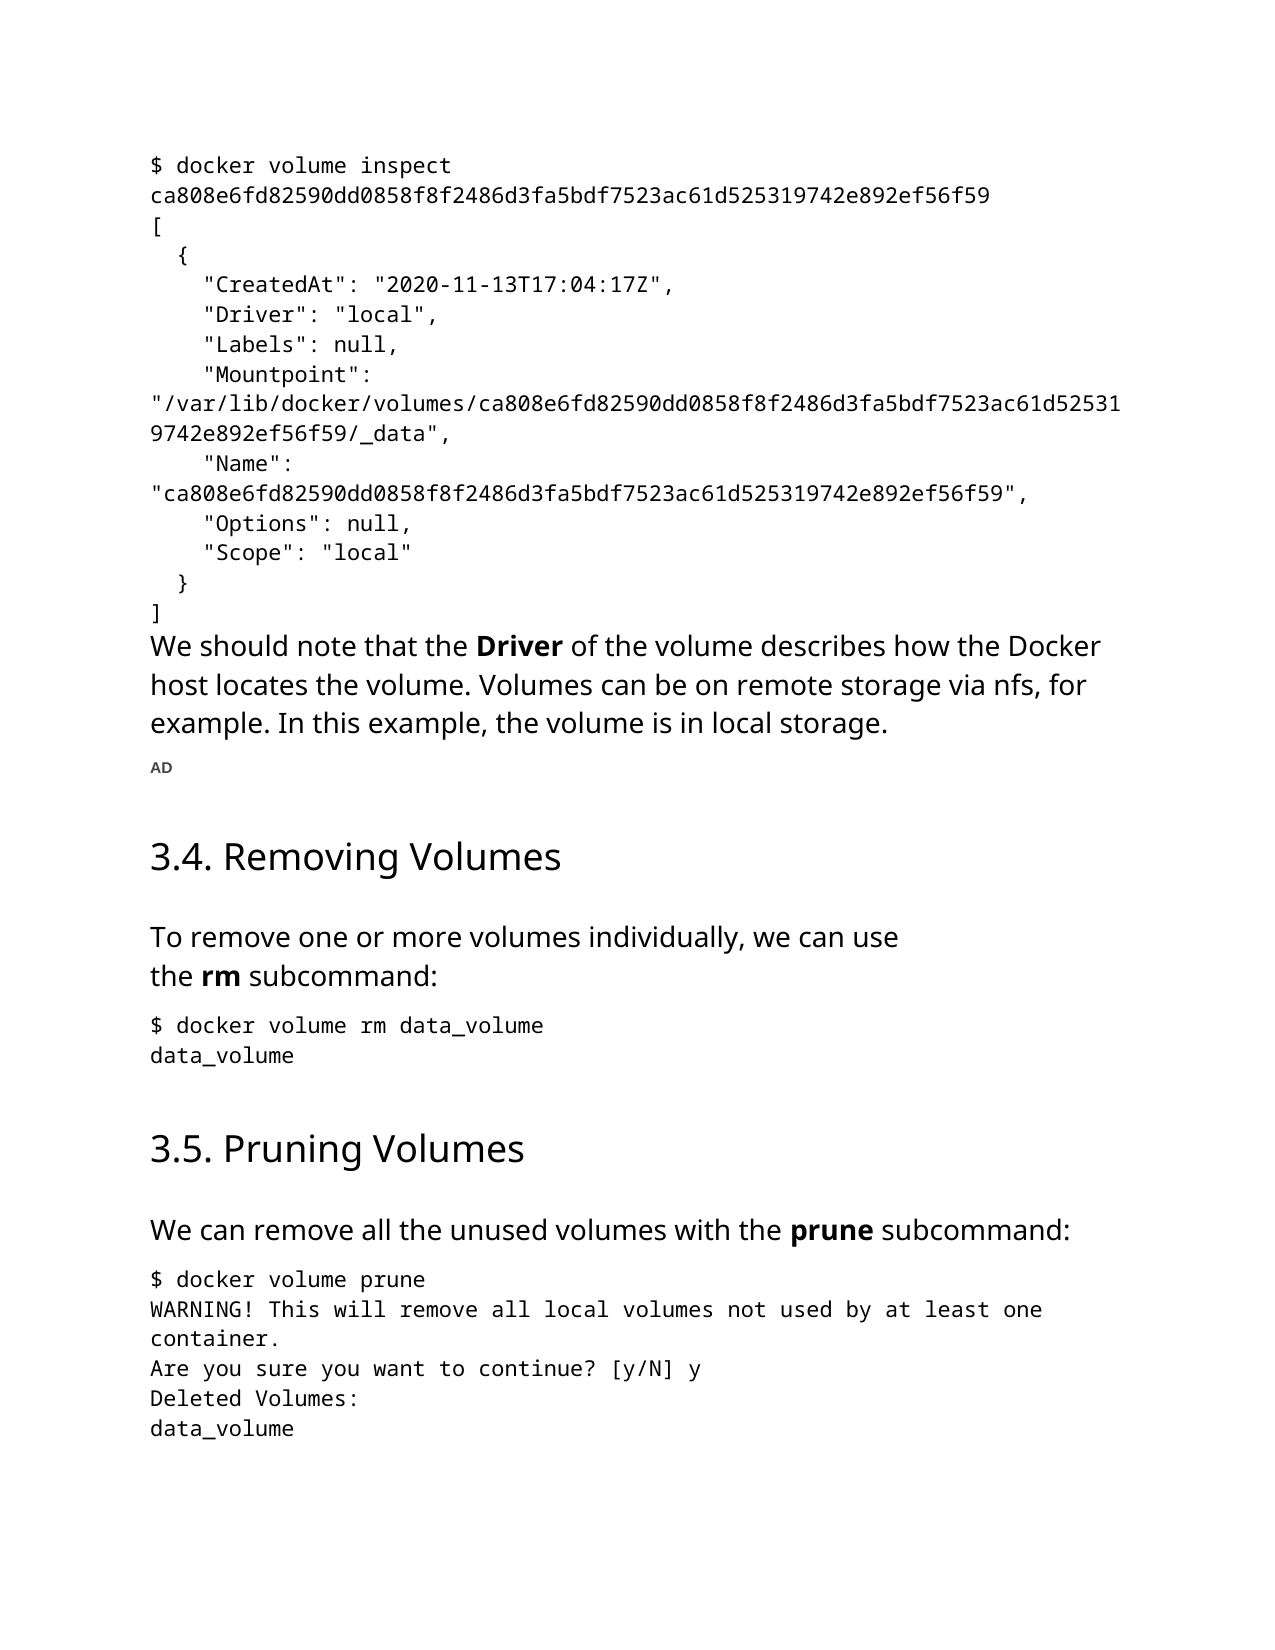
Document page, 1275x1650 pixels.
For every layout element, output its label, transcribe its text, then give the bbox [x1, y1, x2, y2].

text Are you sure you want to continue? [y/N] y [150, 1353, 1125, 1383]
text data_volume [150, 1413, 1125, 1442]
text $ docker volume rm data_volume [150, 1010, 1125, 1040]
text "Name": "ca808e6fd82590dd0858f8f2486d3fa5bdf7523ac61d525319742e892ef56f59", [150, 448, 1125, 507]
text WARNING! This will remove all local volumes not used by at least one container. [150, 1293, 1125, 1353]
text "Driver": "local", [150, 299, 1125, 329]
text [ [150, 209, 1125, 239]
text We should note that the Driver of the volume describes how the Docker host locates the volume. Volumes can be on remote storage via nfs, for example. In this example, the volume is in local storage. [150, 627, 1125, 742]
text "CreatedAt": "2020-11-13T17:04:17Z", [150, 269, 1125, 299]
text "Labels": null, [150, 329, 1125, 358]
text $ docker volume prune [150, 1264, 1125, 1293]
text $ docker volume inspect ca808e6fd82590dd0858f8f2486d3fa5bdf7523ac61d525319742e892ef56f59 [150, 150, 1125, 209]
subtitle 3.4. Removing Volumes [150, 830, 1125, 881]
text "Options": null, [150, 507, 1125, 537]
text } [150, 567, 1125, 597]
text We can remove all the unused volumes with the prune subcommand: [150, 1210, 1125, 1248]
text data_volume [150, 1040, 1125, 1070]
text AD [150, 758, 1125, 776]
text ] [150, 597, 1125, 627]
text "Mountpoint": "/var/lib/docker/volumes/ca808e6fd82590dd0858f8f2486d3fa5bdf7523ac61d525319742e892ef56f59/_data", [150, 358, 1125, 448]
subtitle 3.5. Pruning Volumes [150, 1122, 1125, 1173]
text To remove one or more volumes individually, we can use the rm subcommand: [150, 918, 1125, 994]
text Deleted Volumes: [150, 1383, 1125, 1413]
text "Scope": "local" [150, 537, 1125, 567]
text { [150, 239, 1125, 269]
